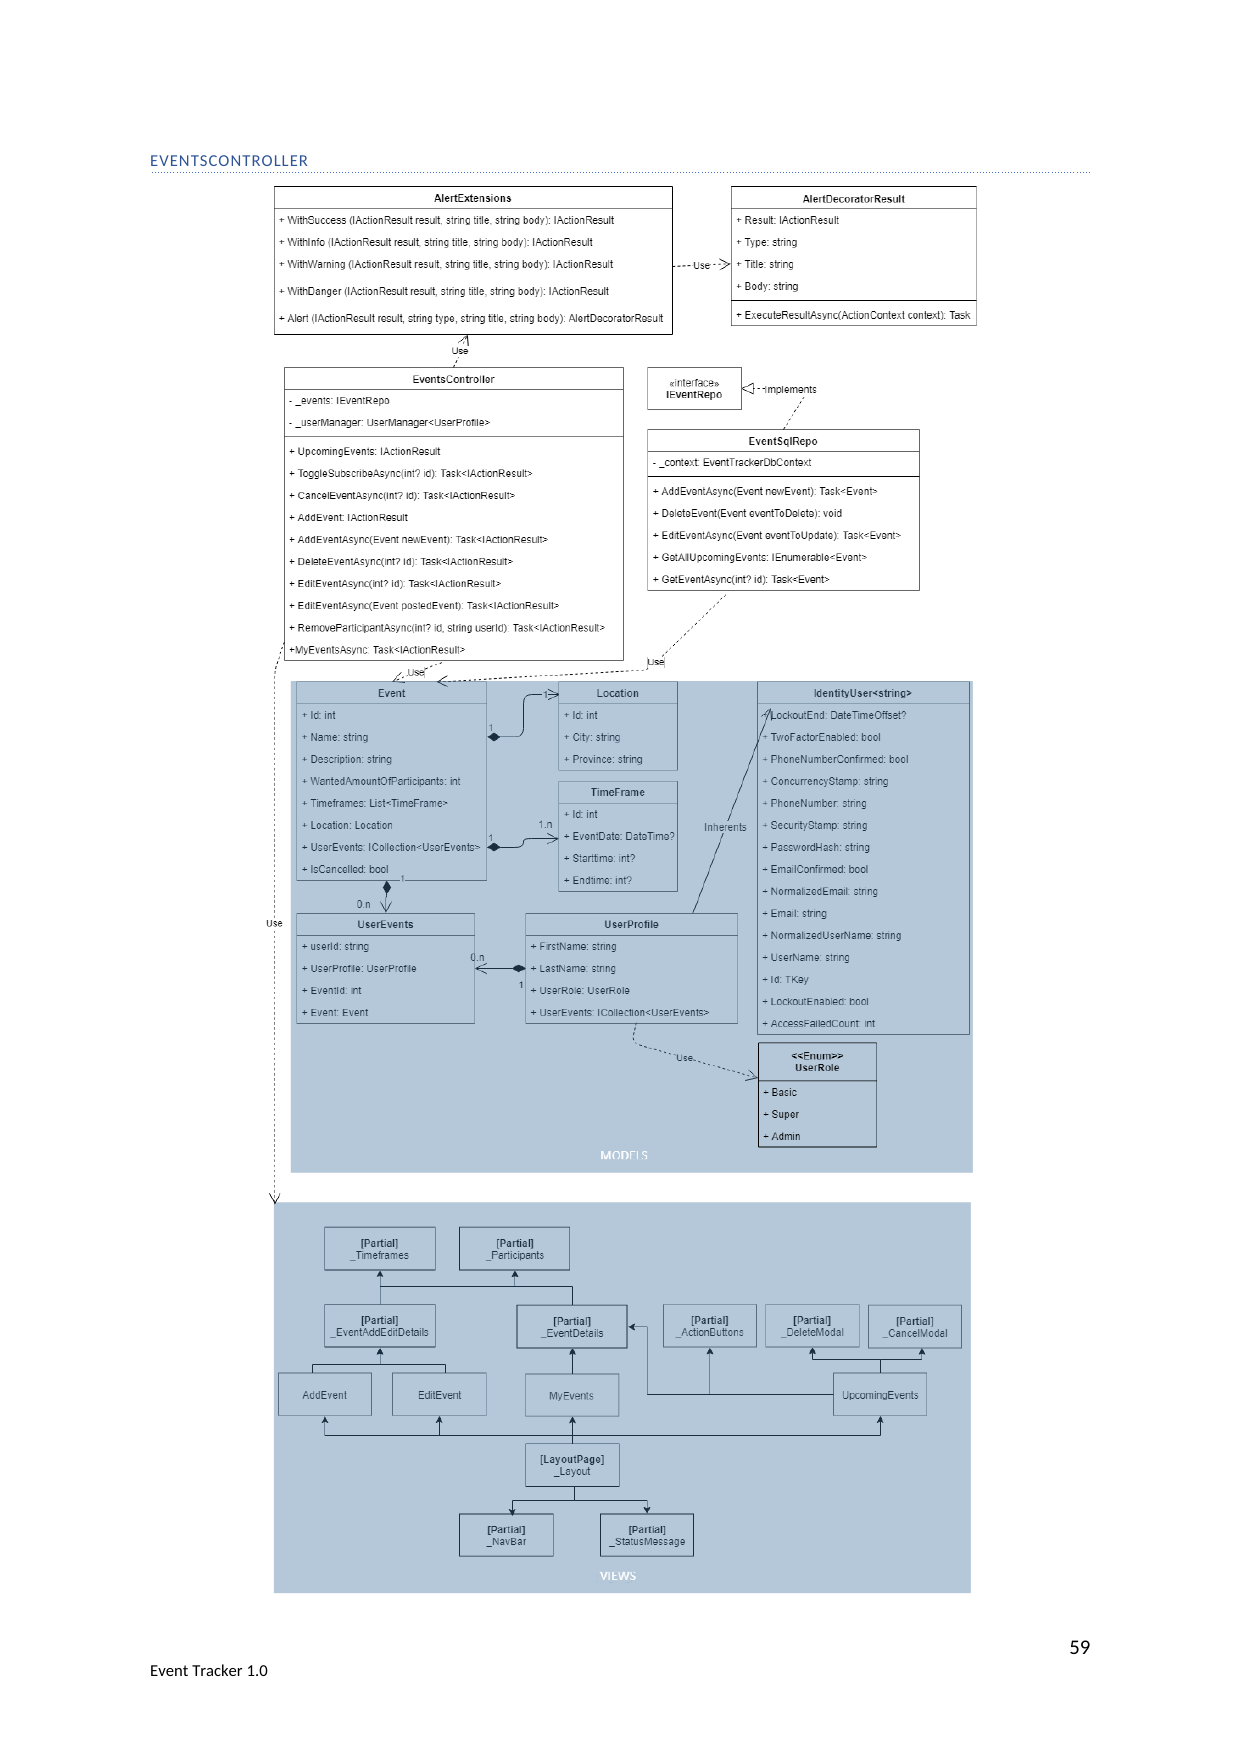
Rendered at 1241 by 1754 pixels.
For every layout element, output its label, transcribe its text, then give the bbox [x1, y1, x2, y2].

picture [263, 186, 977, 1594]
subtitle EventsController [150, 150, 1090, 173]
